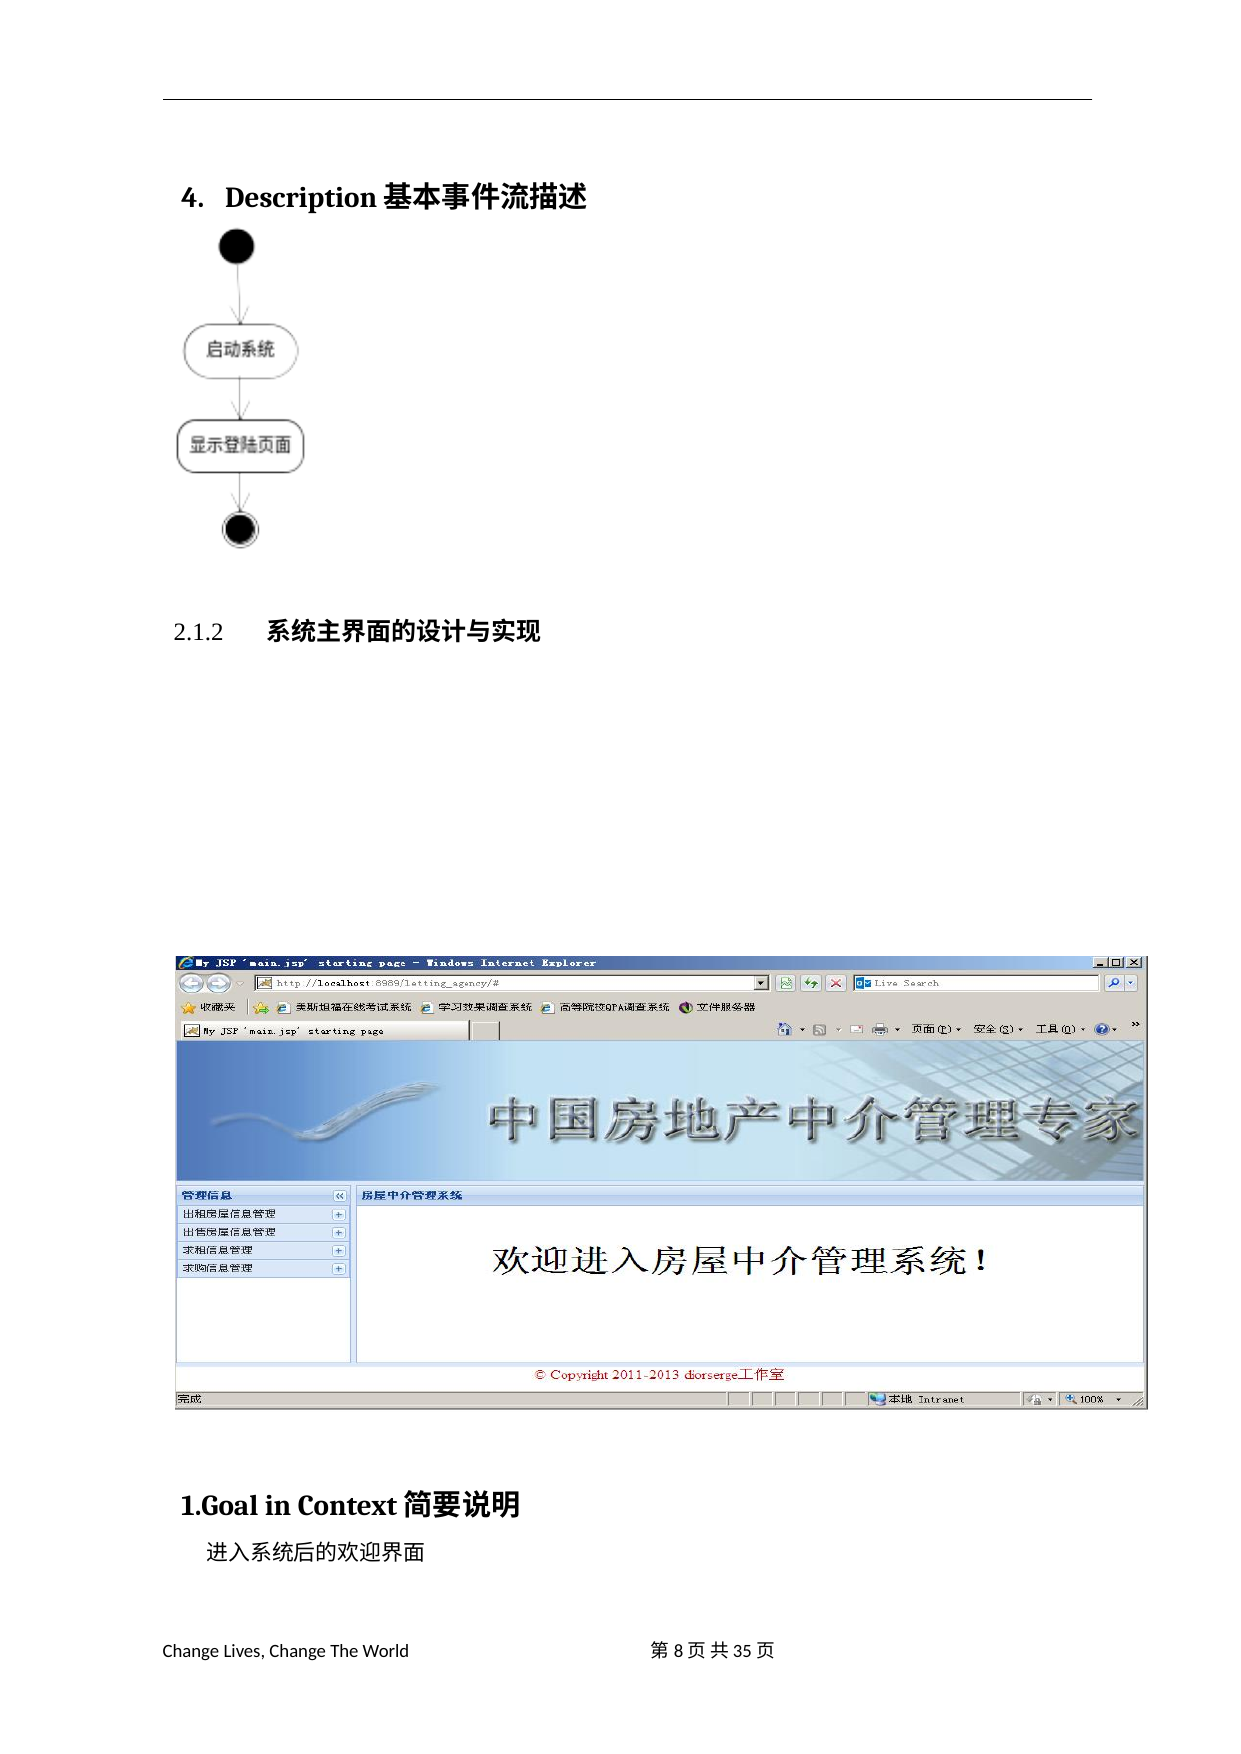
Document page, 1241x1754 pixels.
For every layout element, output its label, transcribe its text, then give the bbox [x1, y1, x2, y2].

text 进入系统后的欢迎界面 [162, 1535, 1092, 1567]
list 系统主界面的设计与实现 [162, 597, 1092, 662]
picture [175, 956, 1149, 1413]
subtitle 1.Goal in Context 简要说明 [181, 1470, 1092, 1535]
subtitle Description 基本事件流描述 [181, 162, 1092, 227]
